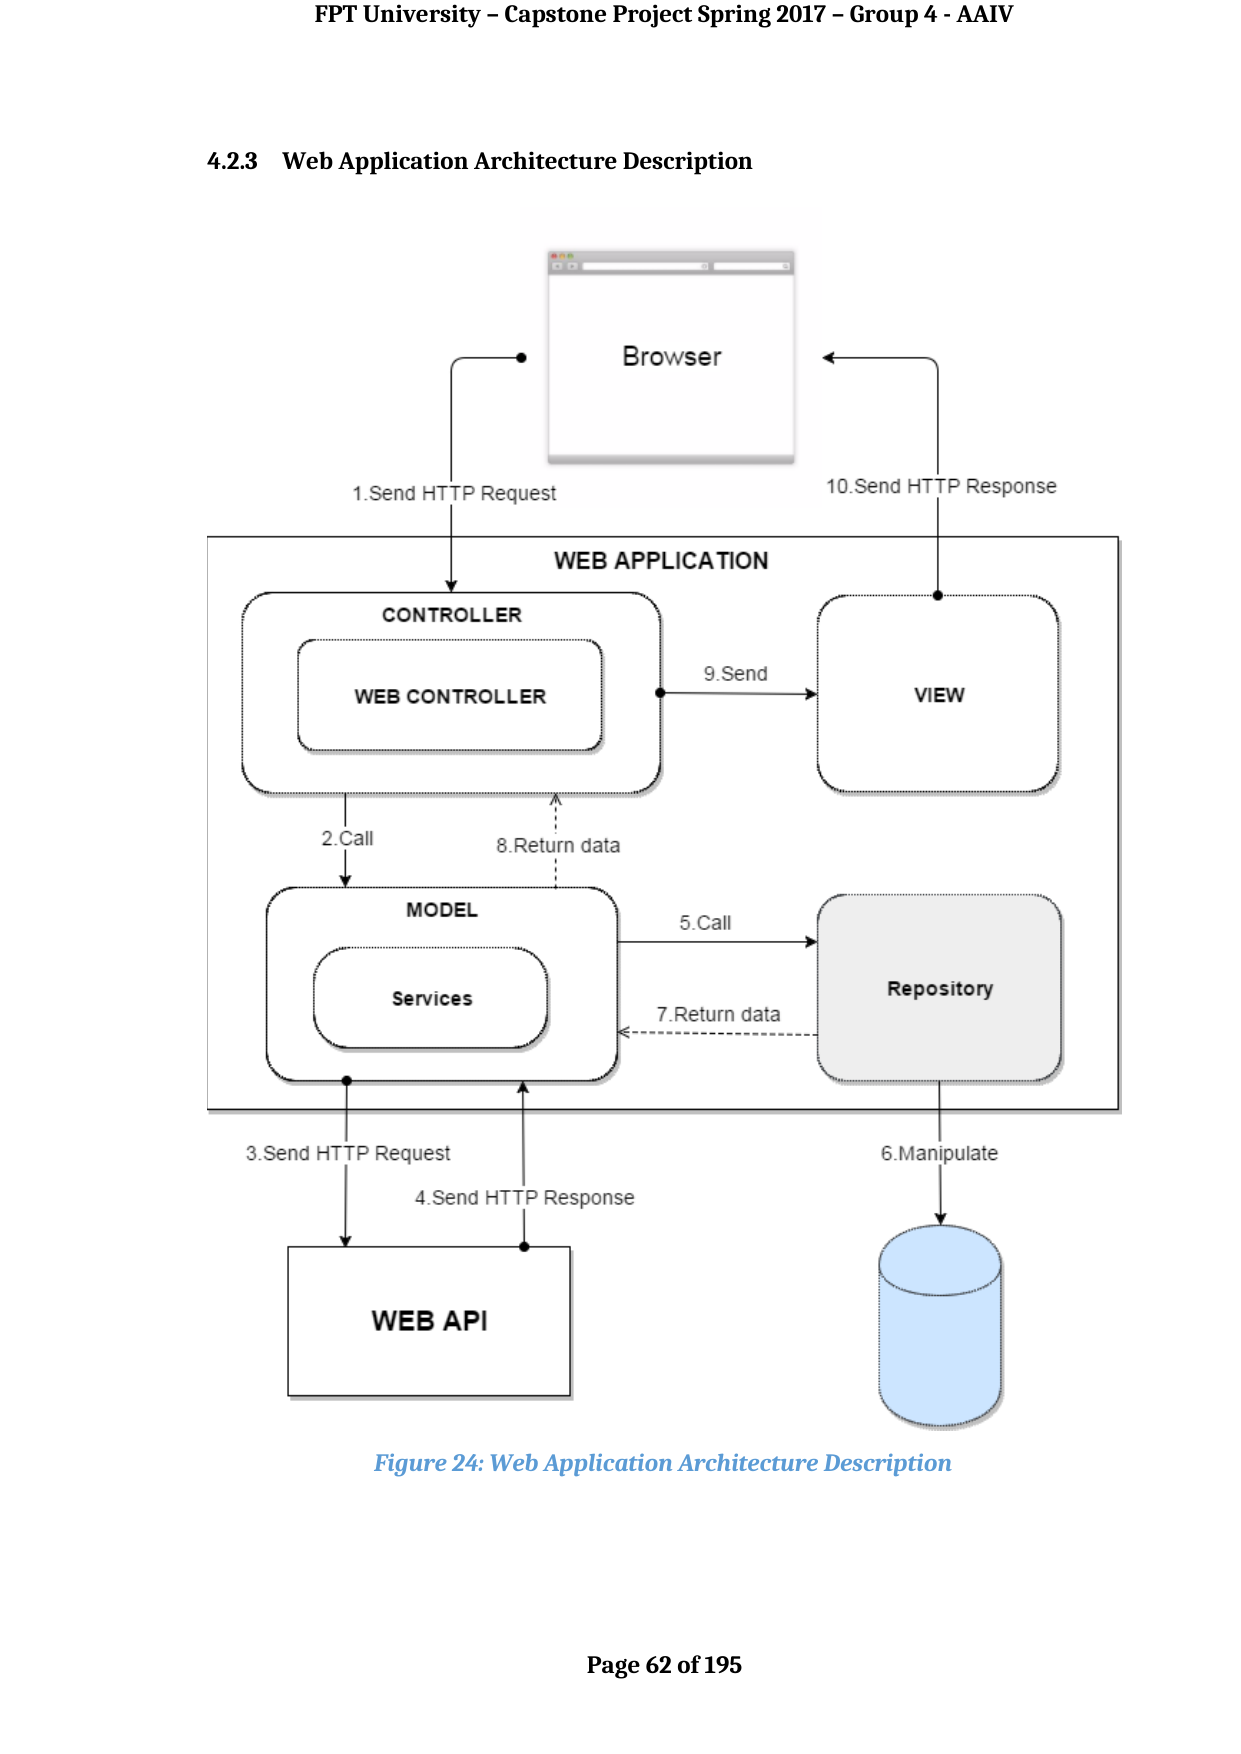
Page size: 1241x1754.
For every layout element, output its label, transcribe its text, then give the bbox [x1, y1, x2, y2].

picture [207, 207, 1122, 1431]
text Figure 24: Web Application Architecture Description [207, 1448, 1122, 1477]
subtitle Web Application Architecture Description [207, 147, 1122, 176]
